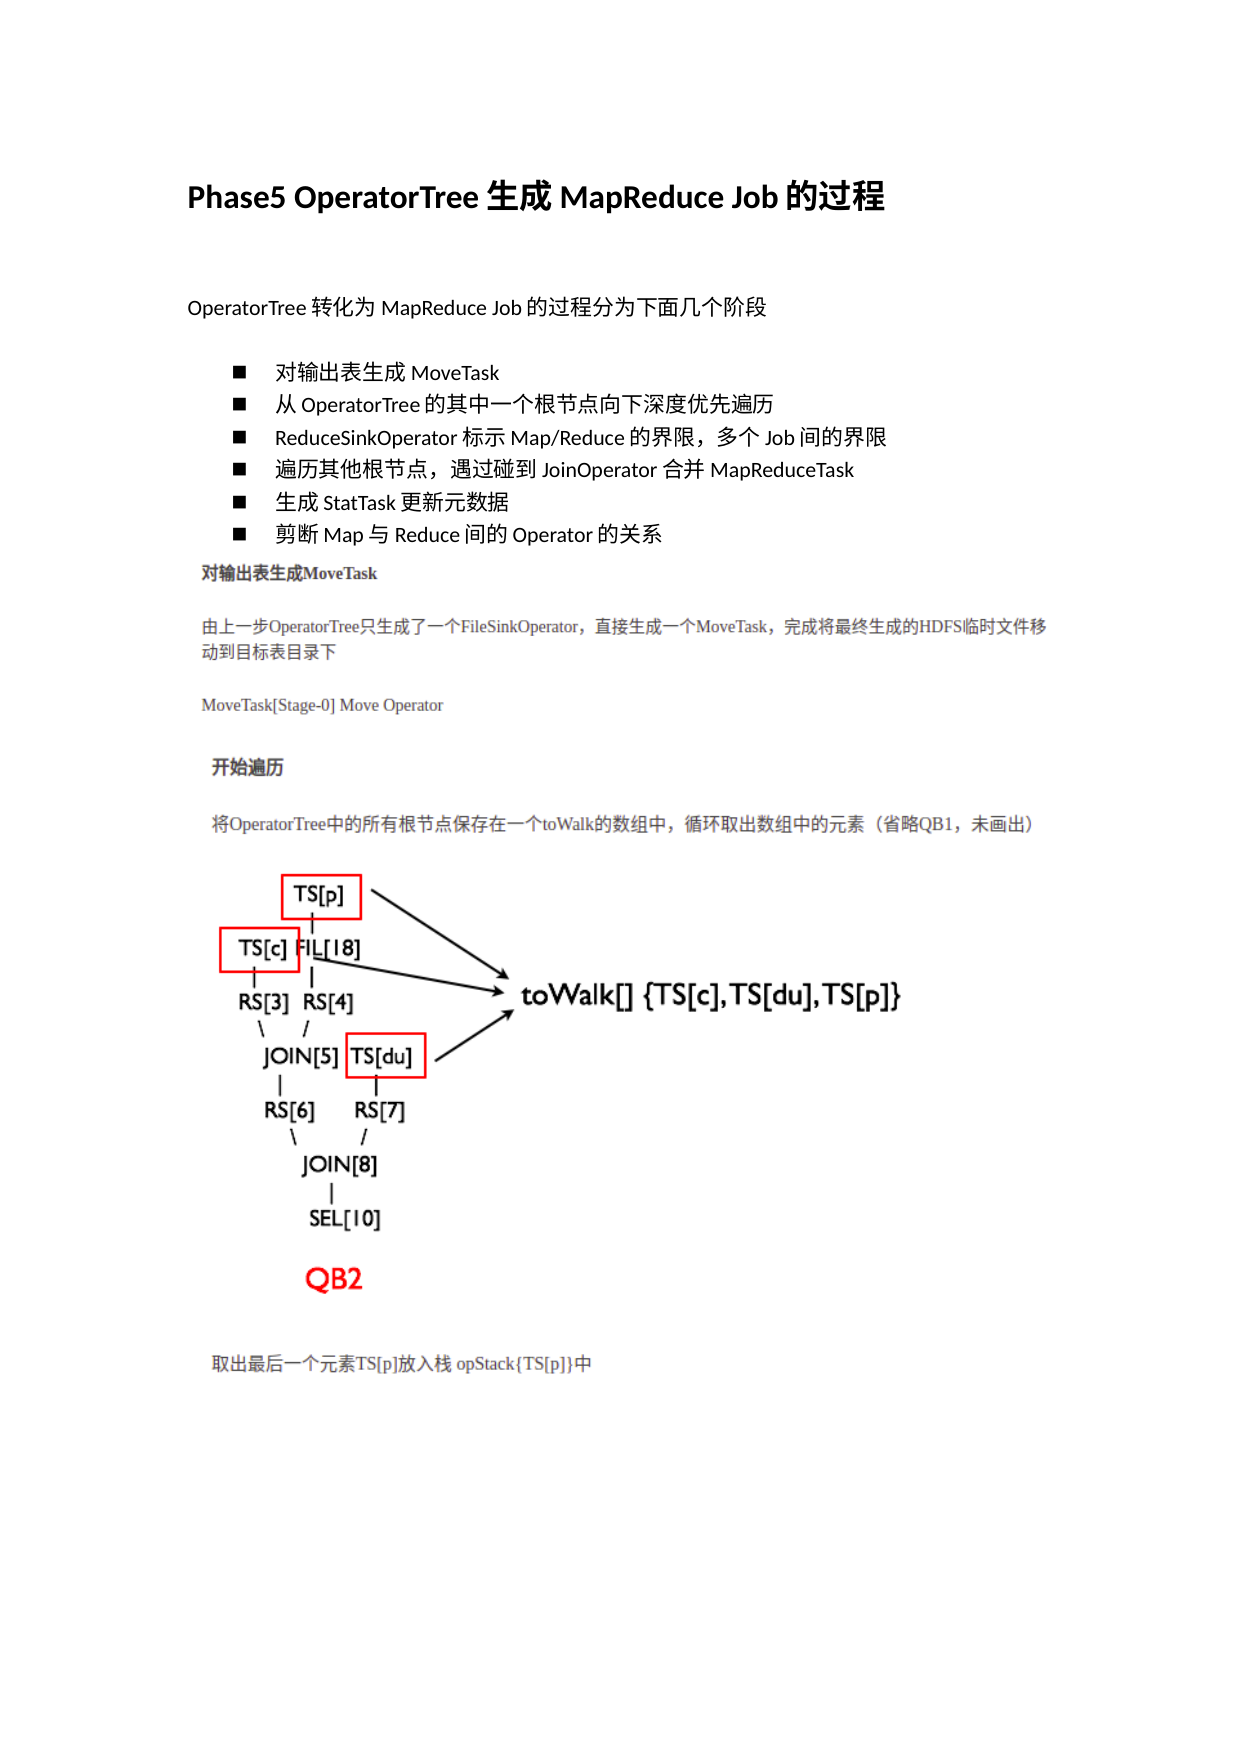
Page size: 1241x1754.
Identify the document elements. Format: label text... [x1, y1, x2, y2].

list 从OperatorTree的其中一个根节点向下深度优先遍历 [231, 387, 1053, 419]
subtitle Phase5 OperatorTree生成MapReduce Job的过程 [187, 162, 1053, 227]
list 遍历其他根节点，遇过碰到JoinOperator合并MapReduceTask [231, 452, 1053, 484]
list 对输出表生成MoveTask [231, 354, 1053, 387]
list 剪断Map与Reduce间的Operator的关系 [231, 517, 1053, 549]
picture [187, 744, 1053, 1384]
text OperatorTree转化为MapReduce Job的过程分为下面几个阶段 [187, 289, 1053, 322]
list ReduceSinkOperator标示Map/Reduce的界限，多个Job间的界限 [231, 419, 1053, 452]
list 生成StatTask更新元数据 [231, 484, 1053, 517]
picture [187, 549, 1053, 723]
